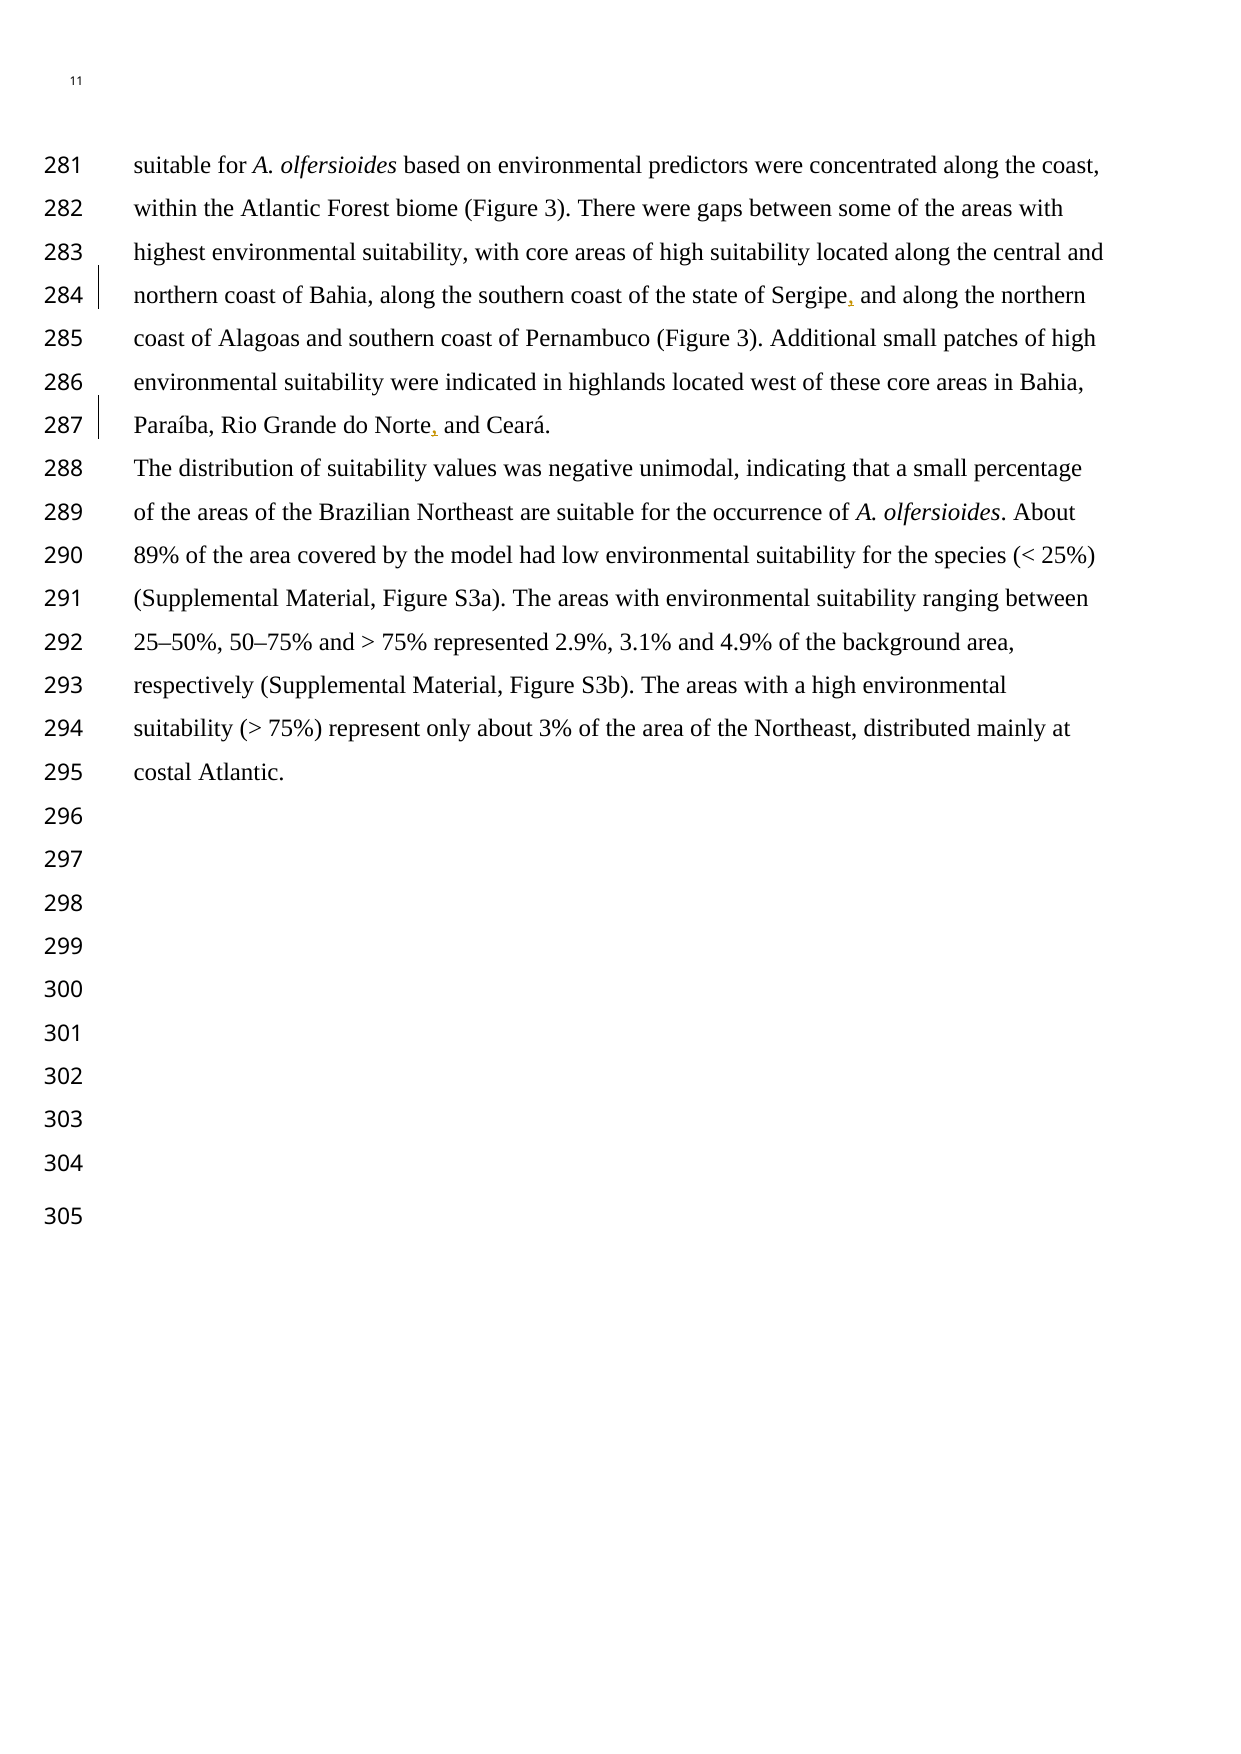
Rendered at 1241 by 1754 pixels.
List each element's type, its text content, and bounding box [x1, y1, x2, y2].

text The distribution of suitability values was negative unimodal, indicating that a small percentage of the areas of the Brazilian Northeast are suitable for the occurrence of A. olfersioides. About 89% of the area covered by the model had low environmental suitability for the species (< 25%) (Supplemental Material, Figure S3a). The areas with environmental suitability ranging between 25–50%, 50–75% and > 75% represented 2.9%, 3.1% and 4.9% of the background area, respectively (Supplemental Material, Figure S3b). The areas with a high environmental suitability (> 75%) represent only about 3% of the area of the Northeast, distributed mainly at costal Atlantic. [133, 453, 1105, 785]
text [133, 150, 1105, 439]
